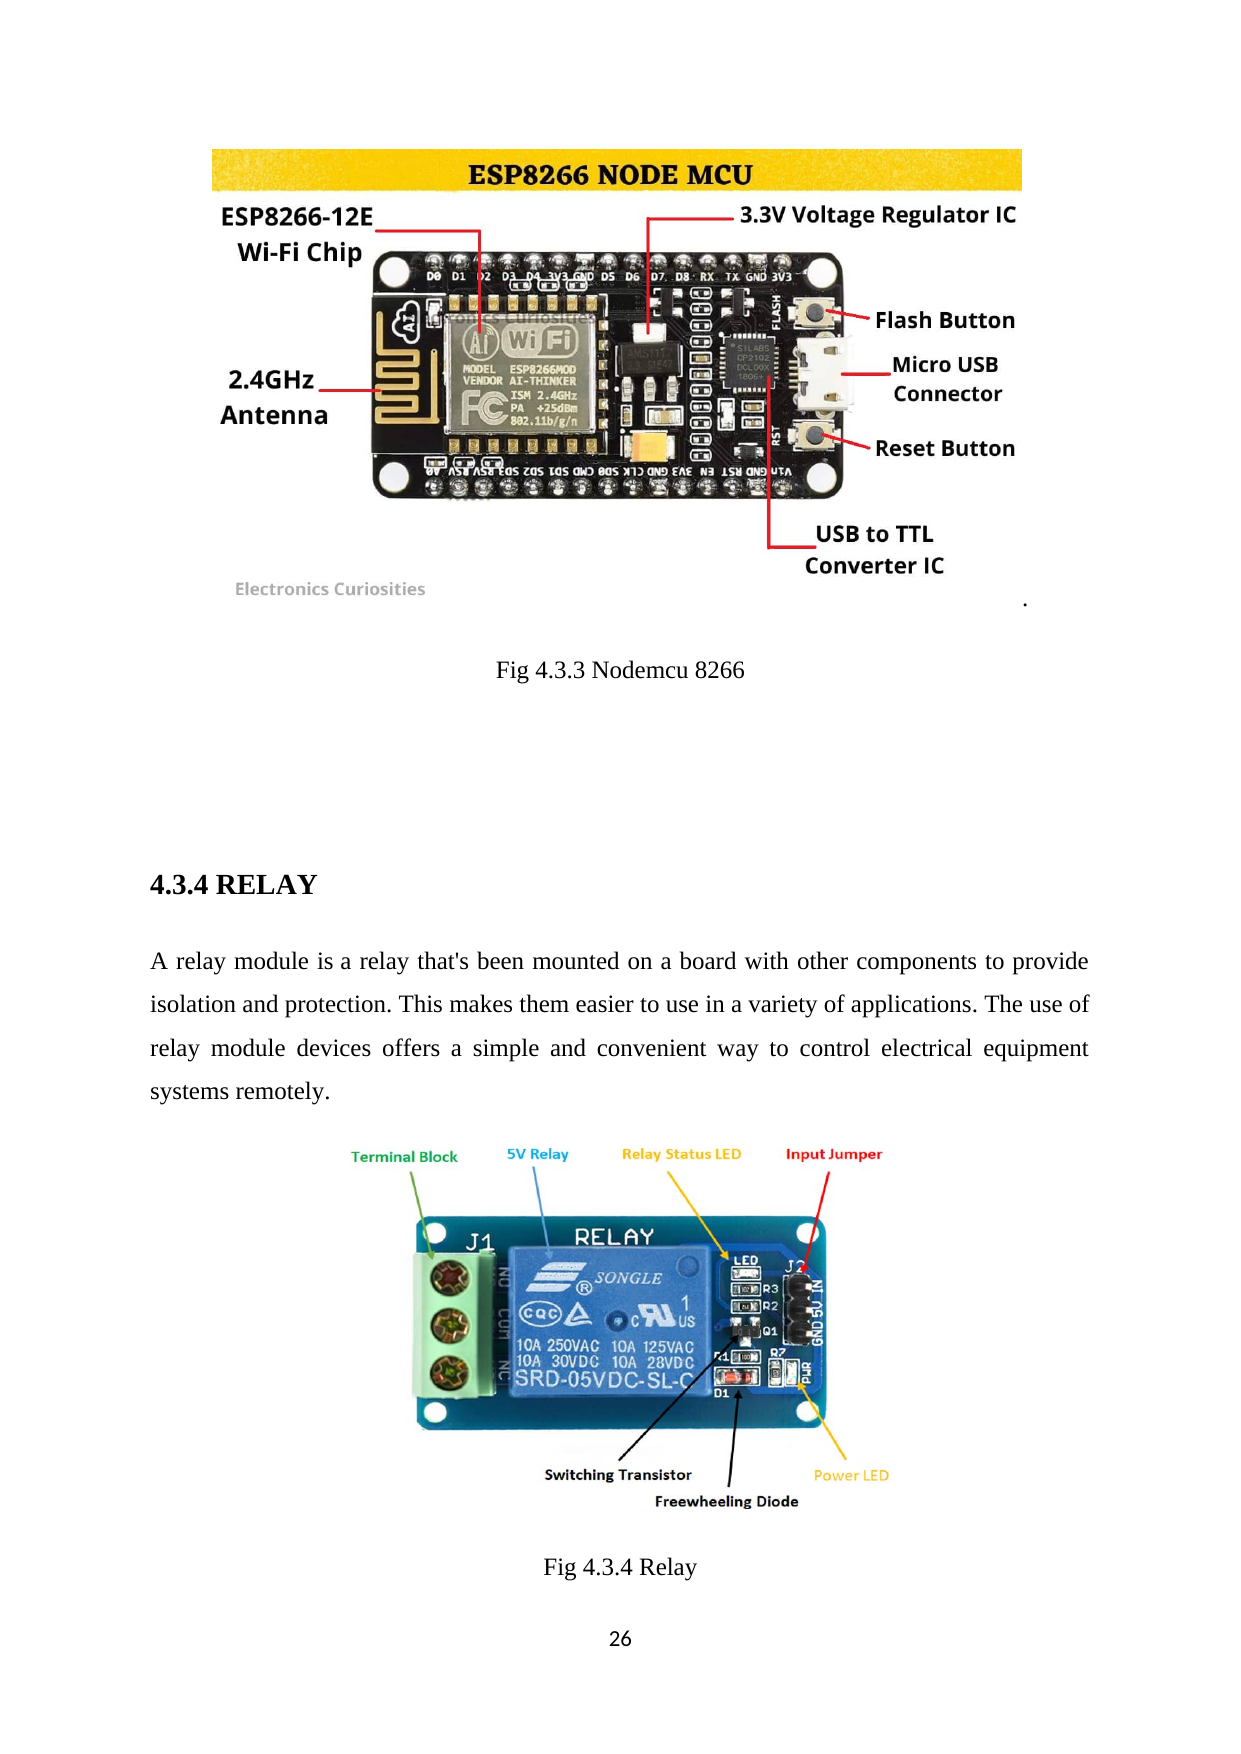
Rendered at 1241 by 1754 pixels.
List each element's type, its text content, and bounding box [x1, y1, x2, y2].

picture [349, 1148, 891, 1509]
text A relay module is a relay that's been mounted on a board with other components to provide isolation and protection. This makes them easier to use in a variety of applications. The use of relay module devices offers a simple and convenient way to control electrical equipment systems remotely. [150, 946, 1090, 1104]
text Fig 4.3.3 Nodemcu 8266 [150, 655, 1090, 684]
picture [212, 149, 1022, 607]
subtitle 4.3.4 RELAY [150, 867, 1090, 900]
text Fig 4.3.4 Relay [150, 1552, 1090, 1581]
